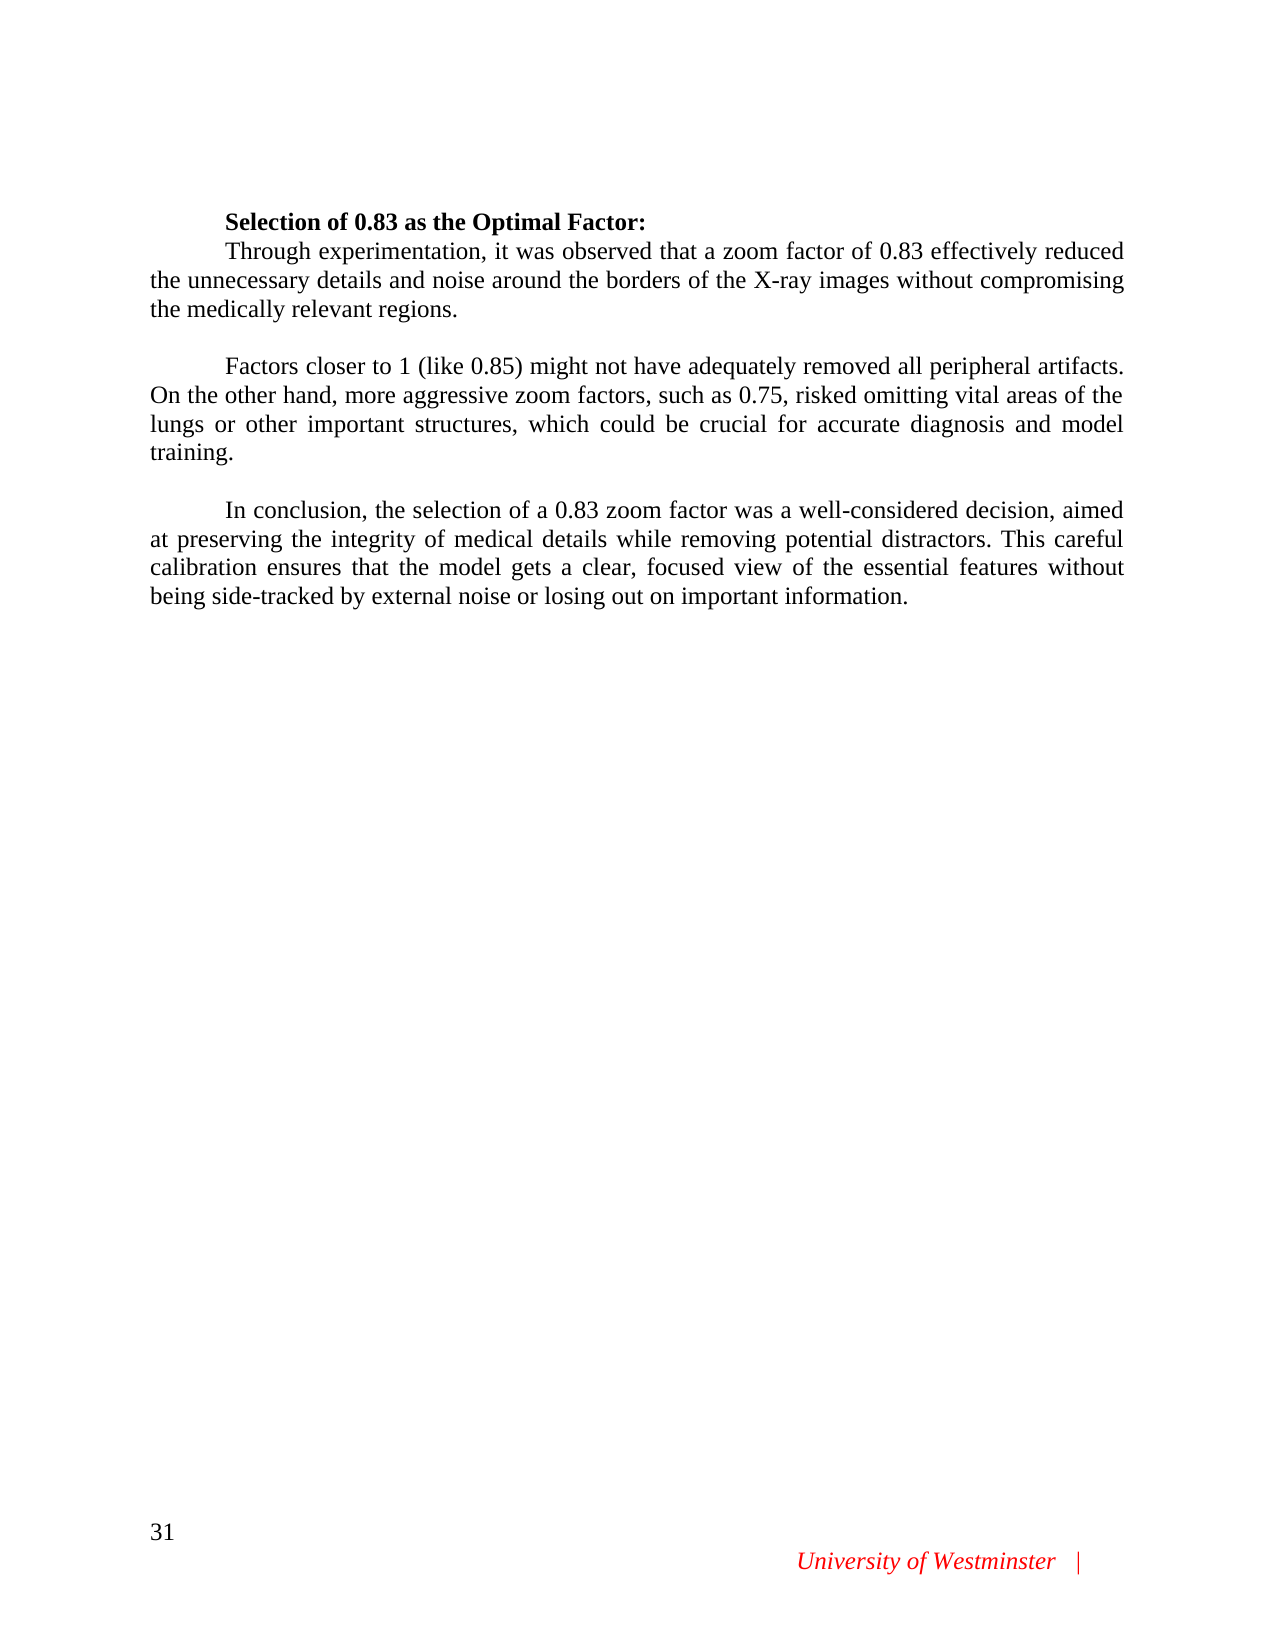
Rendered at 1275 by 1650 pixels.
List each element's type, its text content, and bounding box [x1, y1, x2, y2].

text Factors closer to 1 (like 0.85) might not have adequately removed all peripheral artifacts. On the other hand, more aggressive zoom factors, such as 0.75, risked omitting vital areas of the lungs or other important structures, which could be crucial for accurate diagnosis and model training. [150, 351, 1125, 466]
text In conclusion, the selection of a 0.83 zoom factor was a well-considered decision, aimed at preserving the integrity of medical details while removing potential distractors. This careful calibration ensures that the model gets a clear, focused view of the essential features without being side-tracked by external noise or losing out on important information. [150, 495, 1125, 610]
text Selection of 0.83 as the Optimal Factor: [150, 207, 1125, 236]
text Through experimentation, it was observed that a zoom factor of 0.83 effectively reduced the unnecessary details and noise around the borders of the X-ray images without compromising the medically relevant regions. [150, 236, 1125, 322]
